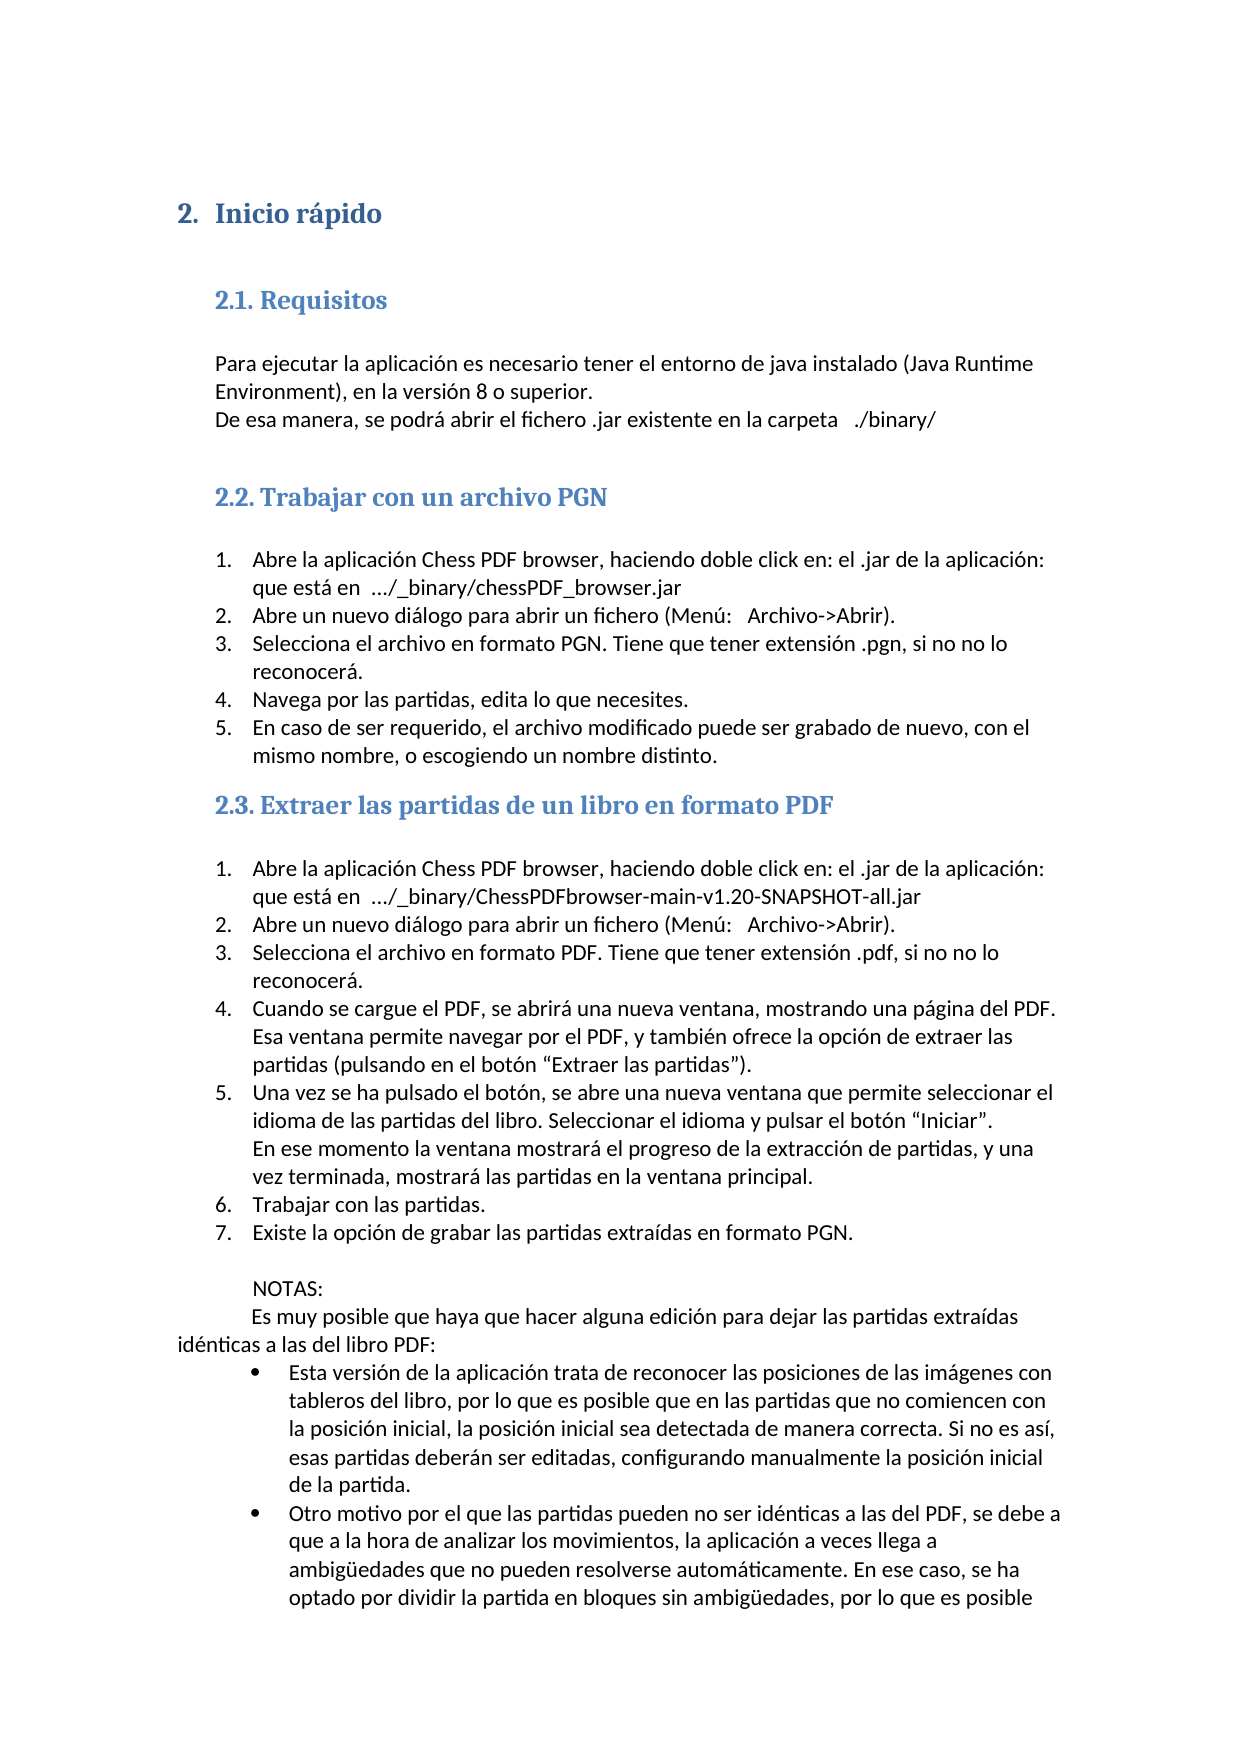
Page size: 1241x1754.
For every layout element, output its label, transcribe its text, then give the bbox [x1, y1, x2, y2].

list Abre un nuevo diálogo para abrir un fichero (Menú: Archivo->Abrir). [215, 910, 1063, 938]
list Cuando se cargue el PDF, se abrirá una nueva ventana, mostrando una página del PDF. Esa ventana permite navegar por el PDF, y también ofrece la opción de extraer las partidas (pulsando en el botón “Extraer las partidas”). [215, 994, 1063, 1078]
list Navega por las partidas, edita lo que necesites. [215, 686, 1063, 713]
subtitle Inicio rápido [177, 198, 1063, 231]
subtitle Requisitos [215, 285, 1063, 316]
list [251, 1499, 1063, 1611]
text NOTAS: [252, 1274, 1063, 1302]
list Abre la aplicación Chess PDF browser, haciendo doble click en: el .jar de la aplicación: que está en .../_binary/ChessPDFbrowser-main-v1.20-SNAPSHOT-all.jar [215, 854, 1063, 910]
list Existe la opción de grabar las partidas extraídas en formato PGN. [215, 1218, 1063, 1246]
list Selecciona el archivo en formato PGN. Tiene que tener extensión .pgn, si no no lo reconocerá. [215, 629, 1063, 686]
list Una vez se ha pulsado el botón, se abre una nueva ventana que permite seleccionar el idioma de las partidas del libro. Seleccionar el idioma y pulsar el botón “Iniciar”. [215, 1078, 1063, 1134]
list Trabajar con las partidas. [215, 1190, 1063, 1218]
subtitle Extraer las partidas de un libro en formato PDF [215, 790, 1063, 822]
list Abre la aplicación Chess PDF browser, haciendo doble click en: el .jar de la aplicación: que está en .../_binary/chessPDF_browser.jar [215, 545, 1063, 601]
list Selecciona el archivo en formato PDF. Tiene que tener extensión .pdf, si no no lo reconocerá. [215, 938, 1063, 994]
subtitle Trabajar con un archivo PGN [215, 482, 1063, 513]
text De esa manera, se podrá abrir el fichero .jar existente en la carpeta ./binary/ [215, 405, 1063, 433]
list En caso de ser requerido, el archivo modificado puede ser grabado de nuevo, con el mismo nombre, o escogiendo un nombre distinto. [215, 713, 1063, 769]
text Es muy posible que haya que hacer alguna edición para dejar las partidas extraídas idénticas a las del libro PDF: [177, 1302, 1063, 1358]
text En ese momento la ventana mostrará el progreso de la extracción de partidas, y una vez terminada, mostrará las partidas en la ventana principal. [252, 1134, 1063, 1190]
list Abre un nuevo diálogo para abrir un fichero (Menú: Archivo->Abrir). [215, 601, 1063, 629]
text Para ejecutar la aplicación es necesario tener el entorno de java instalado (Java Runtime Environment), en la versión 8 o superior. [215, 349, 1063, 405]
list Esta versión de la aplicación trata de reconocer las posiciones de las imágenes con tableros del libro, por lo que es posible que en las partidas que no comiencen con la posición inicial, la posición inicial sea detectada de manera correcta. Si no es así, esas partidas deberán ser editadas, configurando manualmente la posición inicial de la partida. [251, 1358, 1063, 1499]
